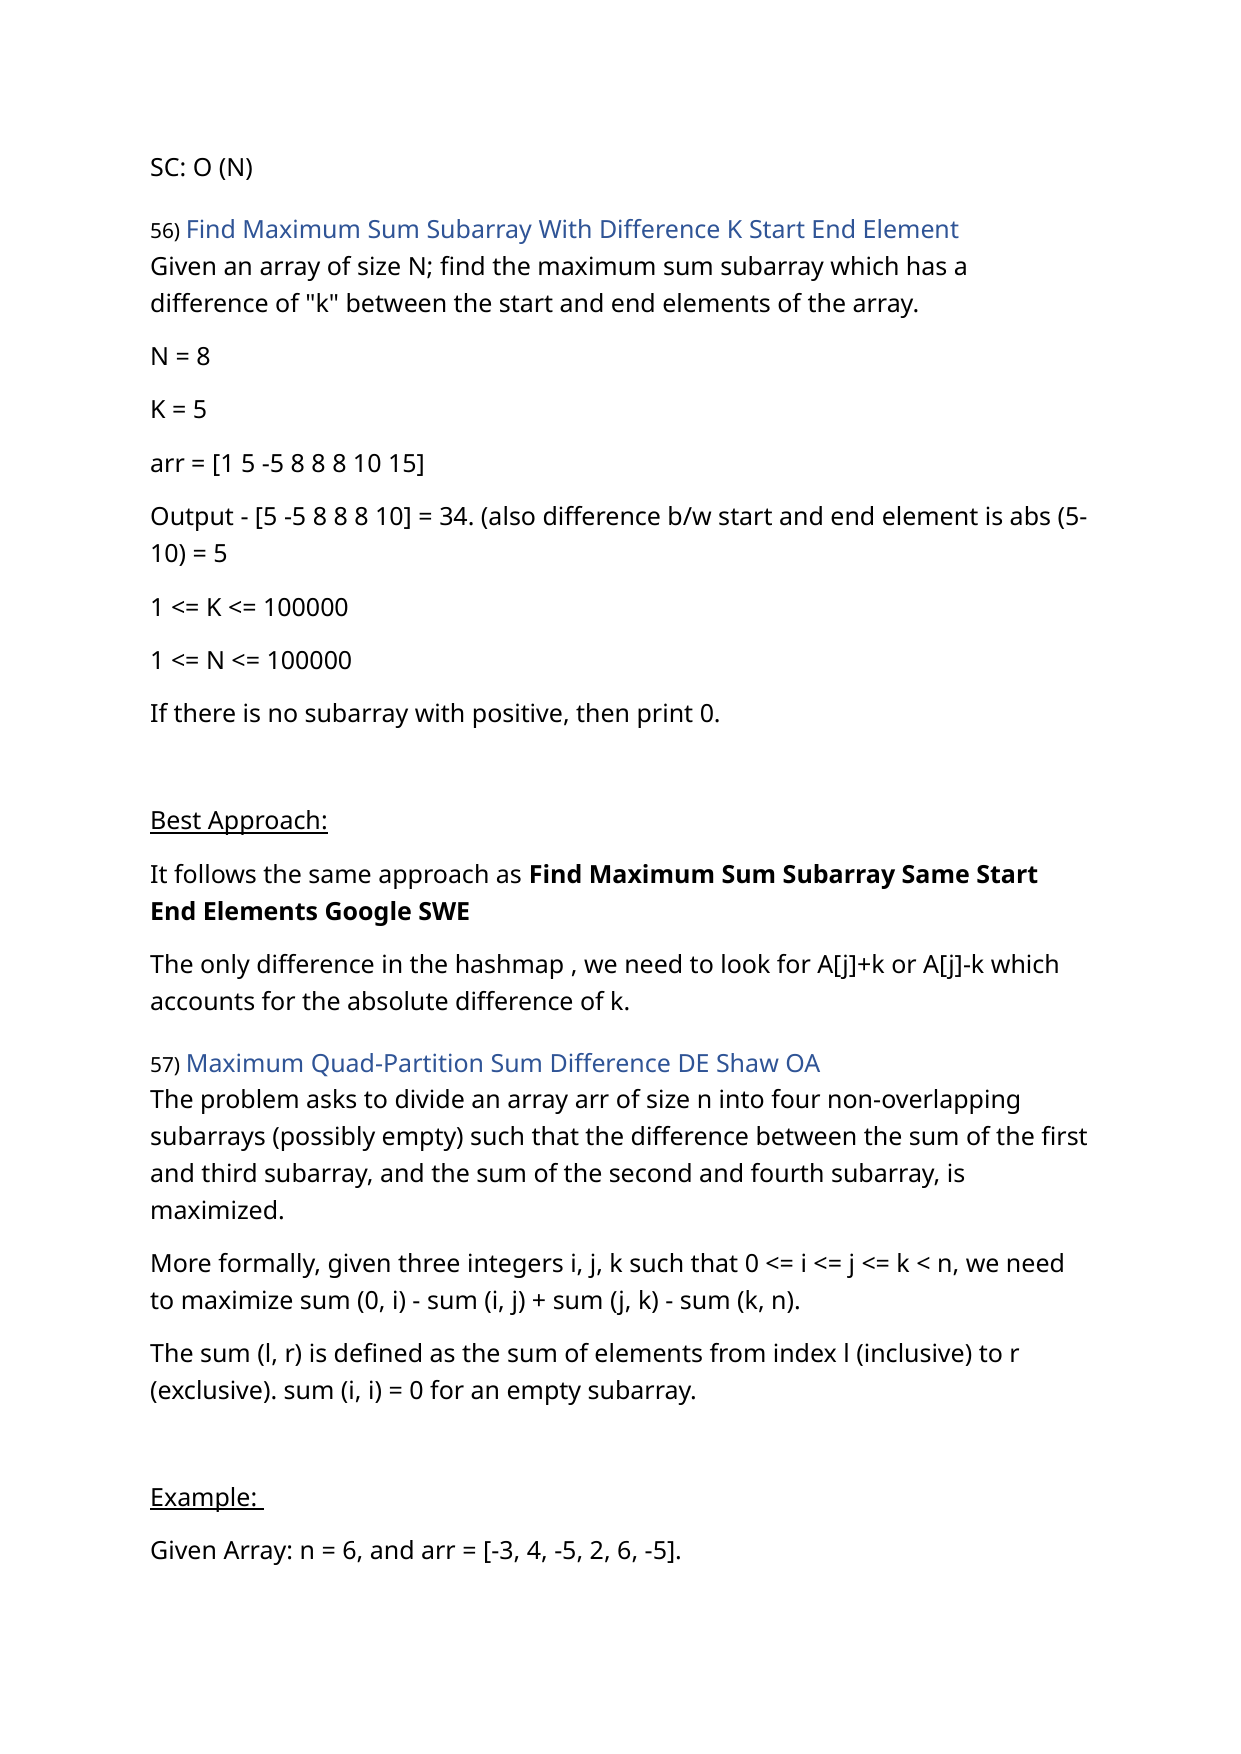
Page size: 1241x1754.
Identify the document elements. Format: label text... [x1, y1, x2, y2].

text If there is no subarray with positive, then print 0. [150, 696, 1090, 730]
text 1 <= N <= 100000 [150, 643, 1090, 677]
text The sum (l, r) is defined as the sum of elements from index l (inclusive) to r (exclusive). sum (i, i) = 0 for an empty subarray. [150, 1336, 1090, 1407]
subtitle Find Maximum Sum Subarray With Difference K Start End Element [150, 212, 1090, 246]
text N = 8 [150, 339, 1090, 373]
text Best Approach: [150, 803, 1090, 837]
text 1 <= K <= 100000 [150, 589, 1090, 623]
text It follows the same approach as Find Maximum Sum Subarray Same Start End Elements Google SWE [150, 856, 1090, 927]
text arr = [1 5 -5 8 8 8 10 15] [150, 446, 1090, 480]
text Given Array: n = 6, and arr = [-3, 4, -5, 2, 6, -5]. [150, 1533, 1090, 1567]
text The only difference in the hashmap , we need to look for A[j]+k or A[j]-k which accounts for the absolute difference of k. [150, 947, 1090, 1017]
text Example: [150, 1479, 1090, 1514]
text Given an array of size N; find the maximum sum subarray which has a difference of "k" between the start and end elements of the array. [150, 248, 1090, 319]
text K = 5 [150, 392, 1090, 426]
subtitle Maximum Quad-Partition Sum Difference DE Shaw OA [150, 1045, 1090, 1079]
text SC: O (N) [150, 150, 1090, 184]
text The problem asks to divide an array arr of size n into four non-overlapping subarrays (possibly empty) such that the difference between the sum of the first and third subarray, and the sum of the second and fourth subarray, is maximized. [150, 1082, 1090, 1226]
text Output - [5 -5 8 8 8 10] = 34. (also difference b/w start and end element is abs (5-10) = 5 [150, 499, 1090, 570]
text More formally, given three integers i, j, k such that 0 <= i <= j <= k < n, we need to maximize sum (0, i) - sum (i, j) + sum (j, k) - sum (k, n). [150, 1246, 1090, 1317]
